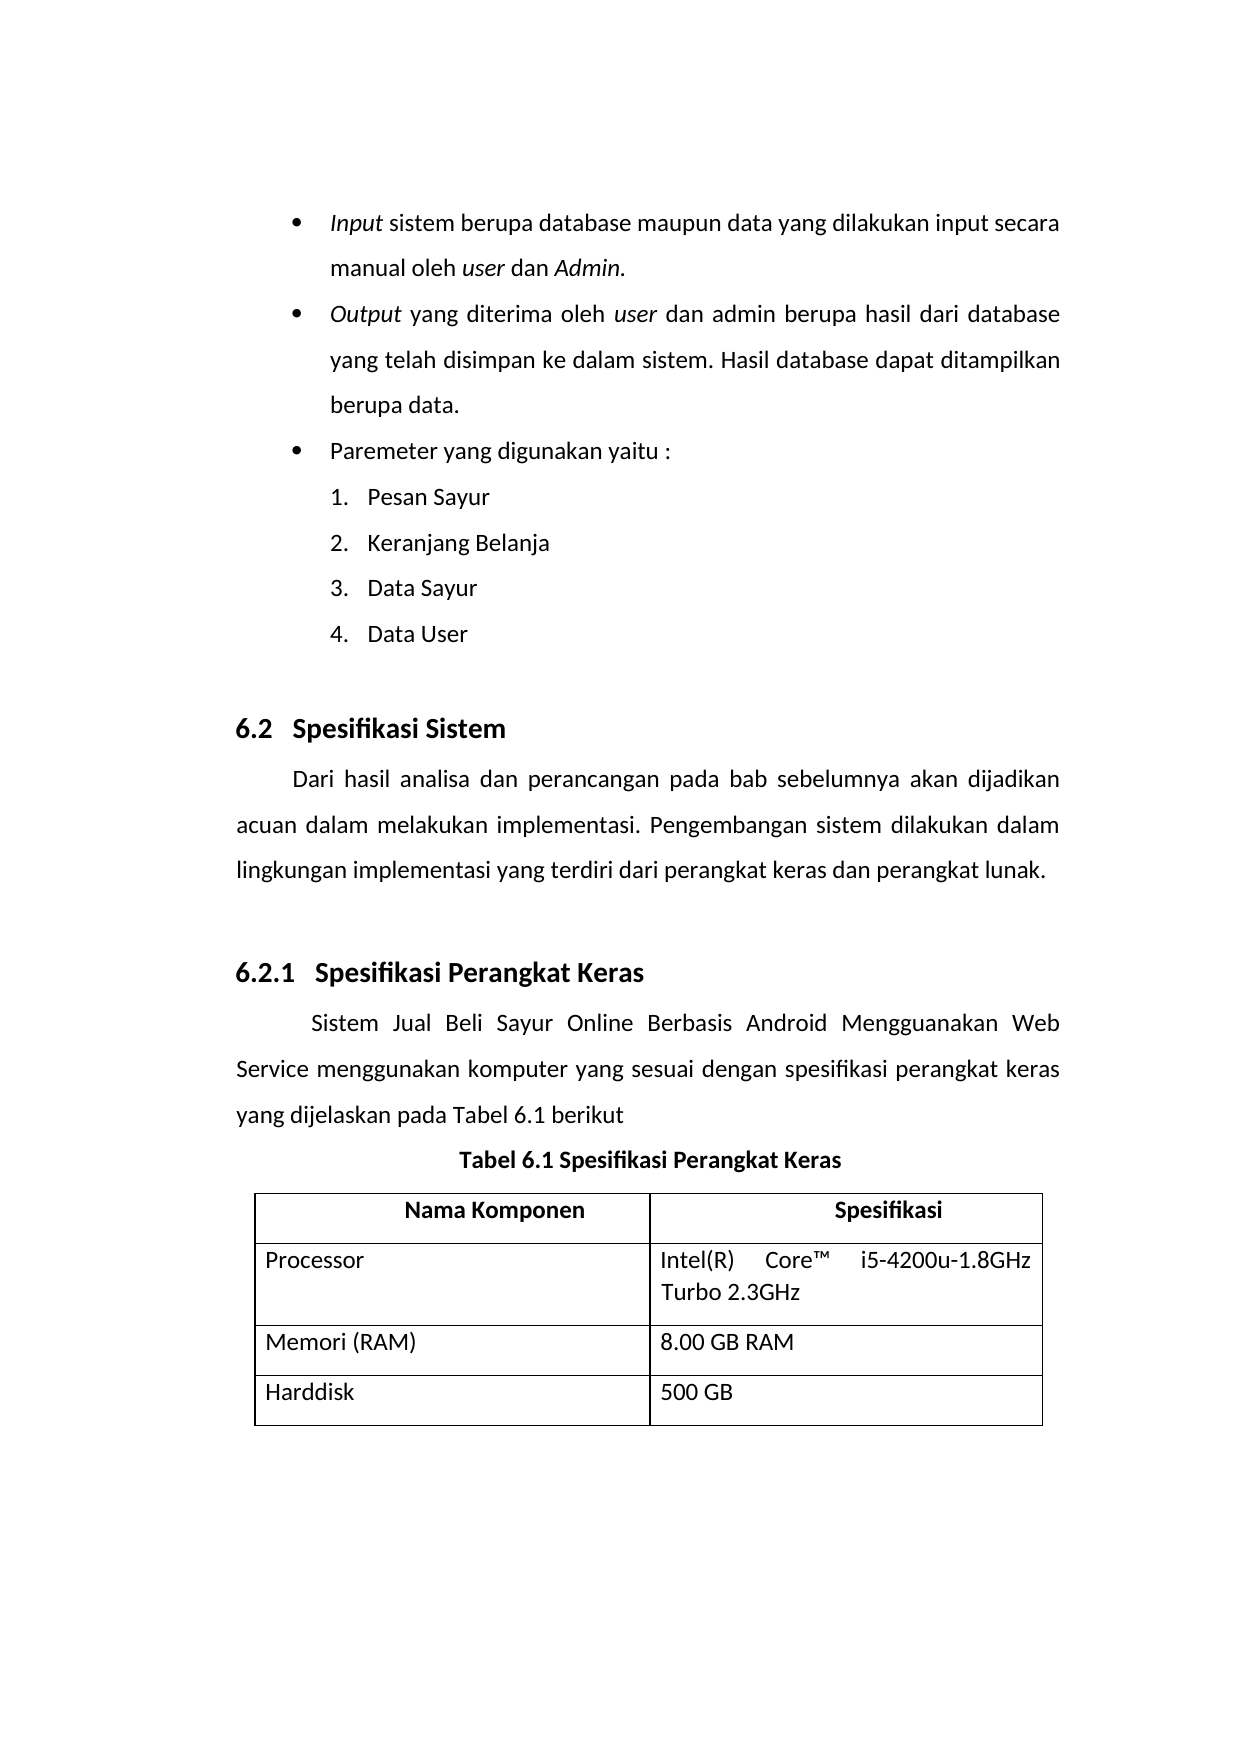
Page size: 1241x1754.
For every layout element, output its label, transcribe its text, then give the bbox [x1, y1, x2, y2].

list Pesan Sayur [330, 481, 1063, 512]
list Input sistem berupa database maupun data yang dilakukan input secara manual oleh user dan Admin. [292, 207, 1061, 283]
table_cell Memori (RAM) [256, 1326, 649, 1375]
list Data User [330, 618, 1063, 649]
list Paremeter yang digunakan yaitu : [292, 435, 1063, 466]
table_header Spesifikasi [651, 1194, 1042, 1243]
subtitle 6.2 Spesifikasi Sistem [235, 710, 1064, 745]
list Data Sayur [330, 573, 1063, 603]
table_header Nama Komponen [256, 1194, 649, 1243]
table_cell Intel(R) Core™ i5-4200u-1.8GHz Turbo 2.3GHz [651, 1244, 1042, 1325]
text Sistem Jual Beli Sayur Online Berbasis Android Mengguanakan Web Service menggunakan komputer yang sesuai dengan spesifikasi perangkat keras yang dijelaskan pada Tabel 6.1 berikut [236, 1007, 1061, 1129]
subtitle 6.2.1 Spesifikasi Perangkat Keras [235, 954, 1061, 989]
table_cell 8.00 GB RAM [651, 1326, 1042, 1375]
text Tabel 6.1 Spesifikasi Perangkat Keras [236, 1144, 1064, 1175]
table_cell 500 GB [651, 1376, 1042, 1425]
list Output yang diterima oleh user dan admin berupa hasil dari database yang telah disimpan ke dalam sistem. Hasil database dapat ditampilkan berupa data. [292, 298, 1061, 420]
text Dari hasil analisa dan perancangan pada bab sebelumnya akan dijadikan acuan dalam melakukan implementasi. Pengembangan sistem dilakukan dalam lingkungan implementasi yang terdiri dari perangkat keras dan perangkat lunak. [236, 763, 1061, 885]
table_cell Harddisk [256, 1376, 649, 1425]
table_cell Processor [256, 1244, 649, 1325]
list Keranjang Belanja [330, 527, 1063, 557]
